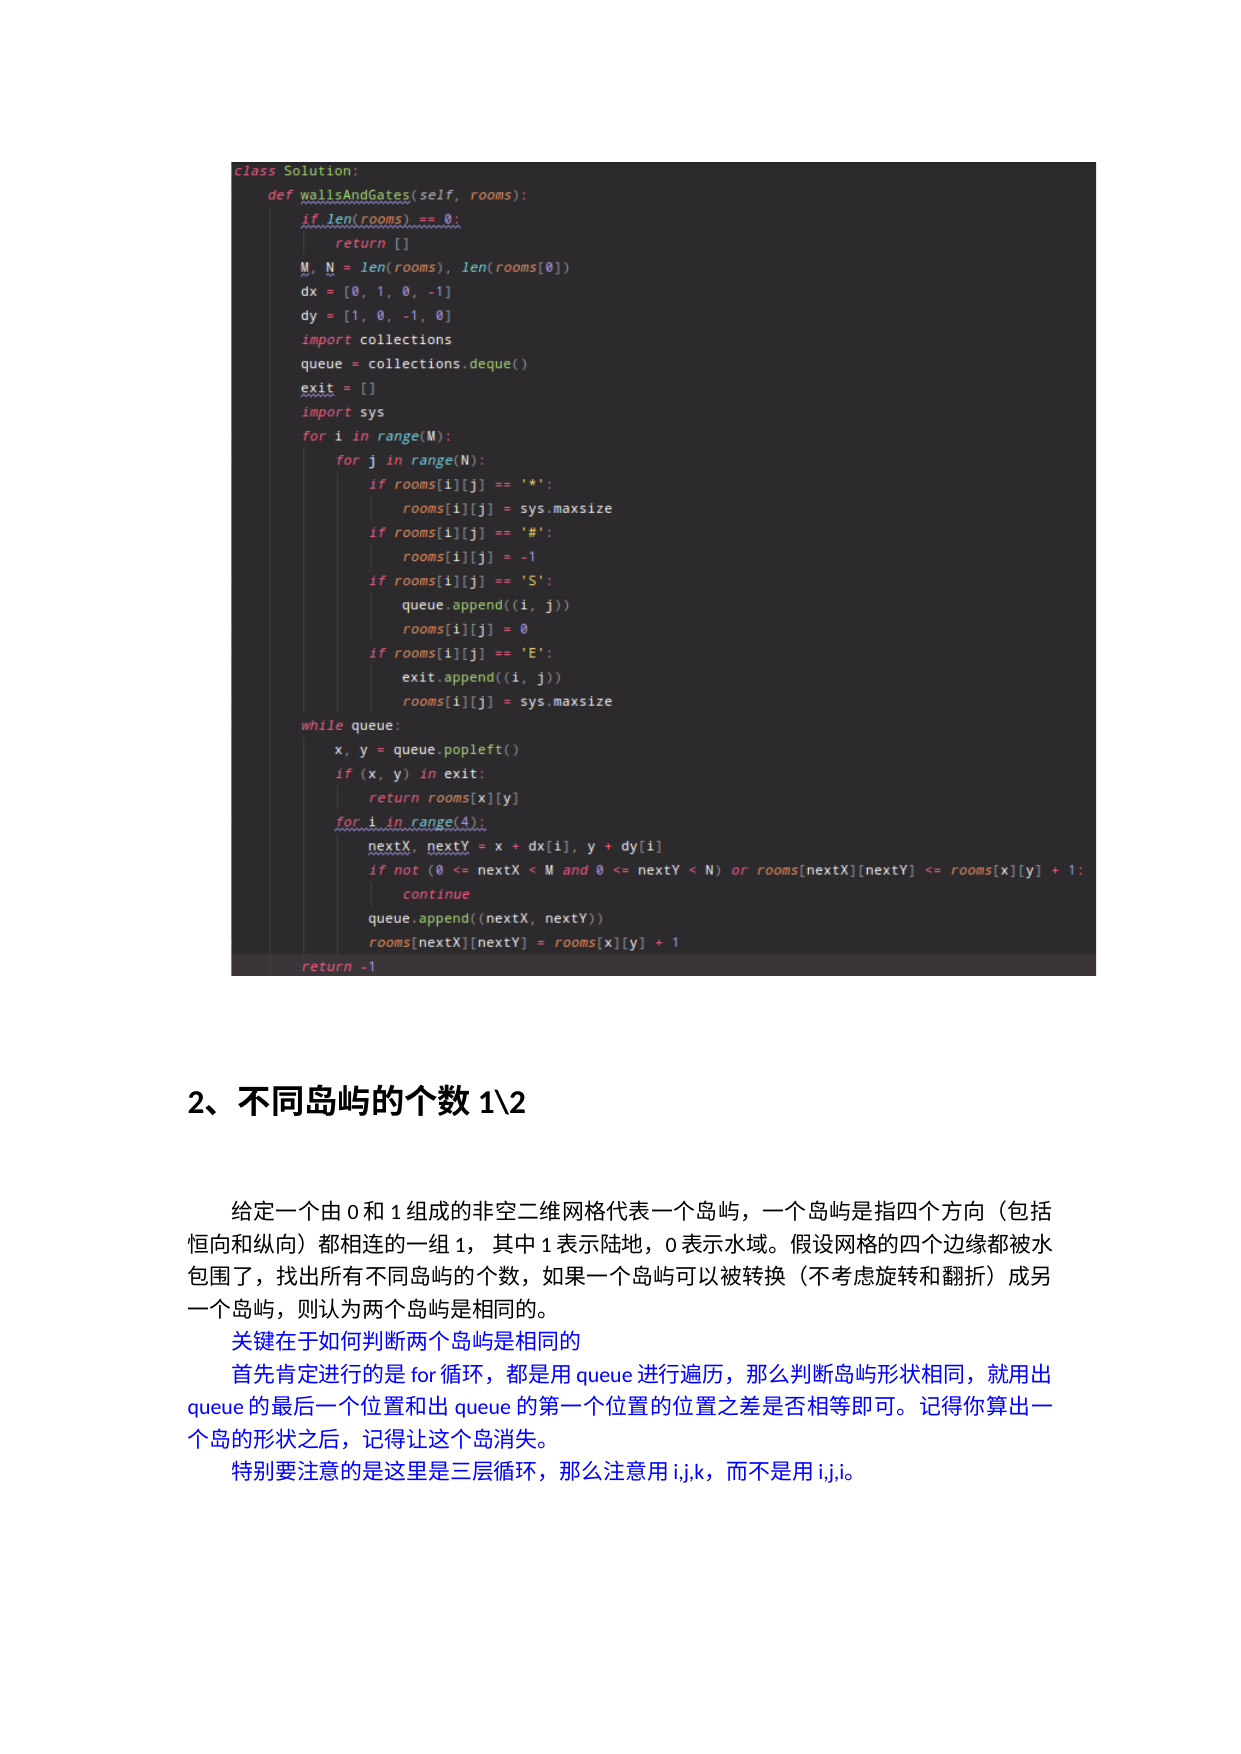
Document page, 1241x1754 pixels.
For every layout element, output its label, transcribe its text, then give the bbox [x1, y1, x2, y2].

text 特别要注意的是这里是三层循环，那么注意用i,j,k，而不是用i,j,i。 [187, 1454, 1053, 1486]
text 首先肯定进行的是for循环，都是用queue进行遍历，那么判断岛屿形状相同，就用出queue的最后一个位置和出queue的第一个位置的位置之差是否相等即可。记得你算出一个岛的形状之后，记得让这个岛消失。 [187, 1356, 1053, 1454]
picture [231, 162, 1097, 976]
text 给定一个由0和1组成的非空二维网格代表一个岛屿，一个岛屿是指四个方向（包括恒向和纵向）都相连的一组1， 其中1表示陆地，0表示水域。假设网格的四个边缘都被水包围了，找出所有不同岛屿的个数，如果一个岛屿可以被转换（不考虑旋转和翻折）成另一个岛屿，则认为两个岛屿是相同的。 [187, 1194, 1053, 1324]
text 关键在于如何判断两个岛屿是相同的 [187, 1324, 1053, 1356]
subtitle 不同岛屿的个数1\2 [187, 1067, 1053, 1132]
